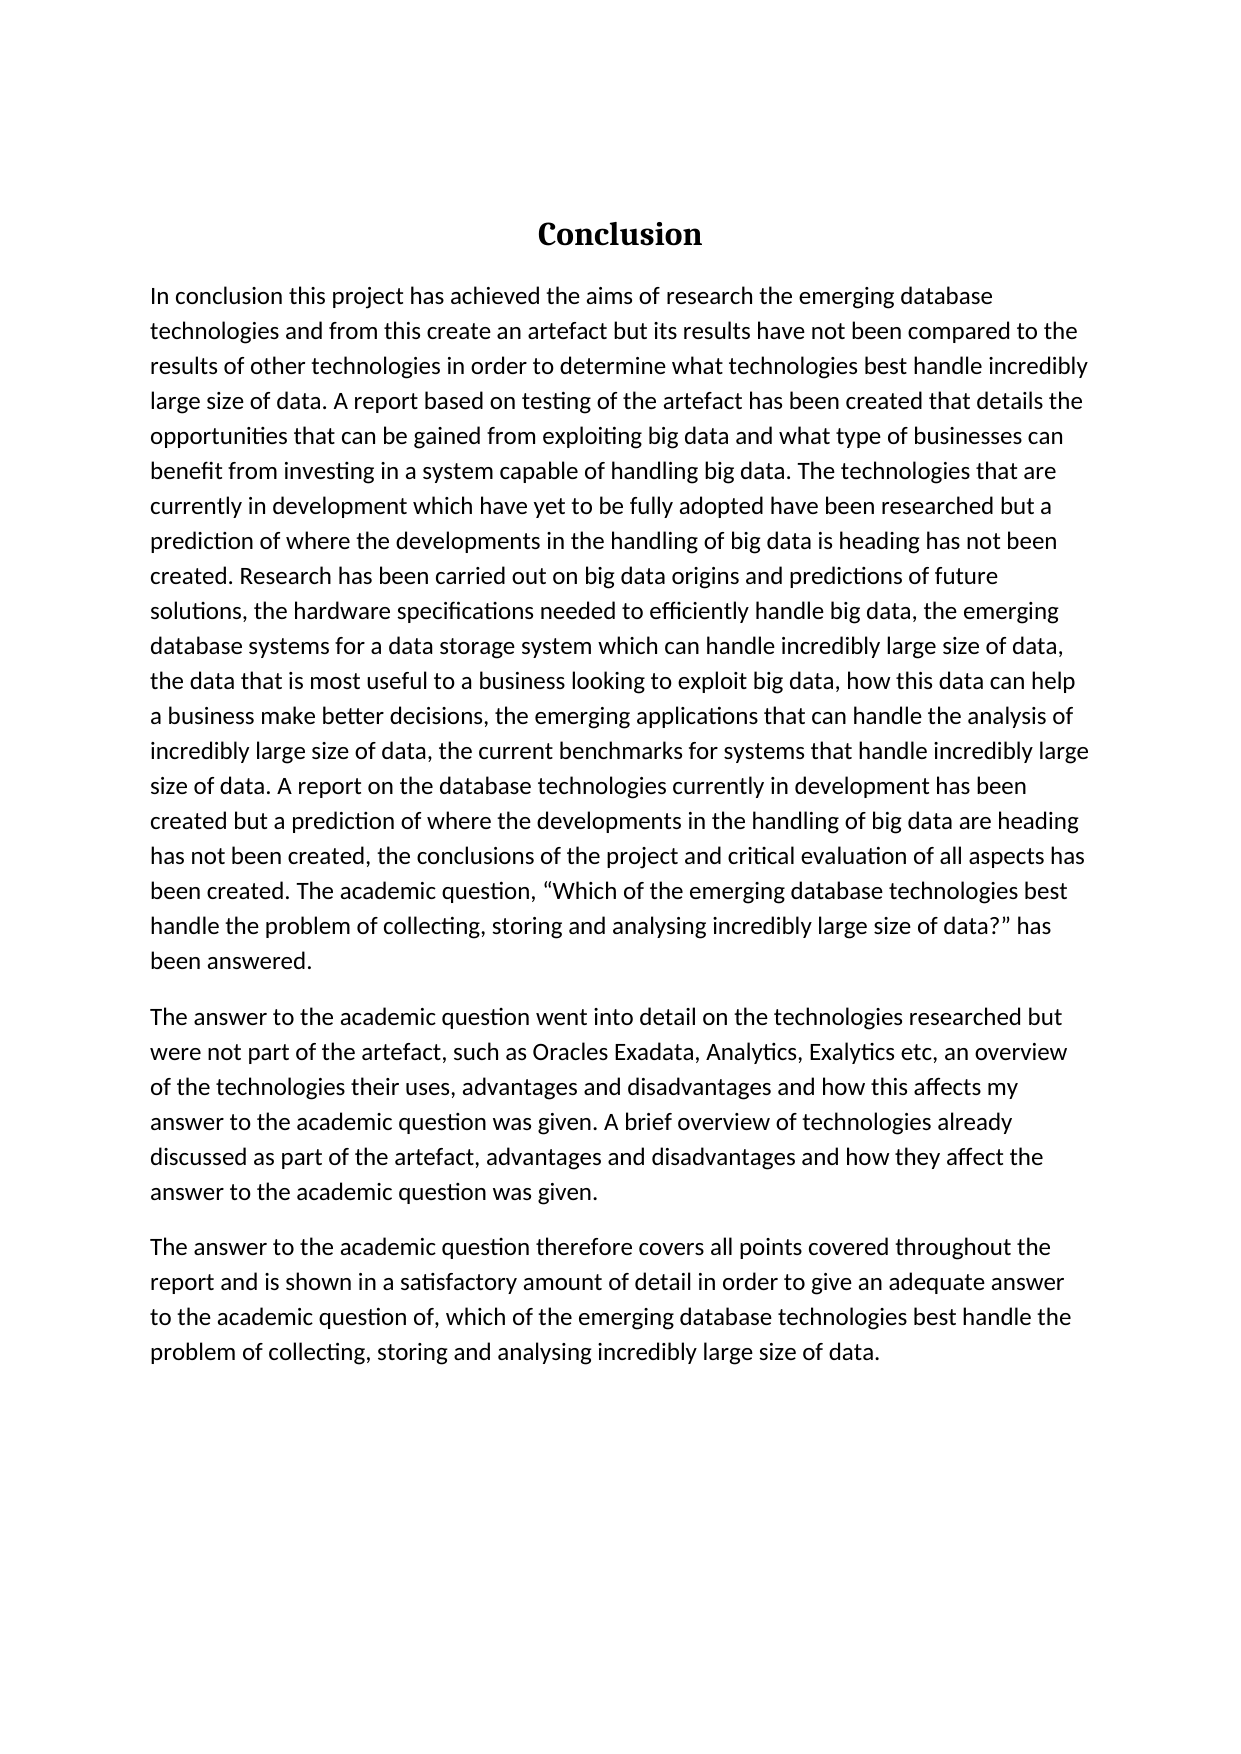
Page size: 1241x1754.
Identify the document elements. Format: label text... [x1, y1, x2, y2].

text In conclusion this project has achieved the aims of research the emerging database technologies and from this create an artefact but its results have not been compared to the results of other technologies in order to determine what technologies best handle incredibly large size of data. A report based on testing of the artefact has been created that details the opportunities that can be gained from exploiting big data and what type of businesses can benefit from investing in a system capable of handling big data. The technologies that are currently in development which have yet to be fully adopted have been researched but a prediction of where the developments in the handling of big data is heading has not been created. Research has been carried out on big data origins and predictions of future solutions, the hardware specifications needed to efficiently handle big data, the emerging database systems for a data storage system which can handle incredibly large size of data, the data that is most useful to a business looking to exploit big data, how this data can help a business make better decisions, the emerging applications that can handle the analysis of incredibly large size of data, the current benchmarks for systems that handle incredibly large size of data. A report on the database technologies currently in development has been created but a prediction of where the developments in the handling of big data are heading has not been created, the conclusions of the project and critical evaluation of all aspects has been created. The academic question, “Which of the emerging database technologies best handle the problem of collecting, storing and analysing incredibly large size of data?” has been answered. [150, 280, 1090, 975]
text Conclusion [150, 215, 1090, 253]
text The answer to the academic question therefore covers all points covered throughout the report and is shown in a satisfactory amount of detail in order to give an adequate answer to the academic question of, which of the emerging database technologies best handle the problem of collecting, storing and analysing incredibly large size of data. [150, 1231, 1090, 1367]
text The answer to the academic question went into detail on the technologies researched but were not part of the artefact, such as Oracles Exadata, Analytics, Exalytics etc, an overview of the technologies their uses, advantages and disadvantages and how this affects my answer to the academic question was given. A brief overview of technologies already discussed as part of the artefact, advantages and disadvantages and how they affect the answer to the academic question was given. [150, 1001, 1090, 1206]
